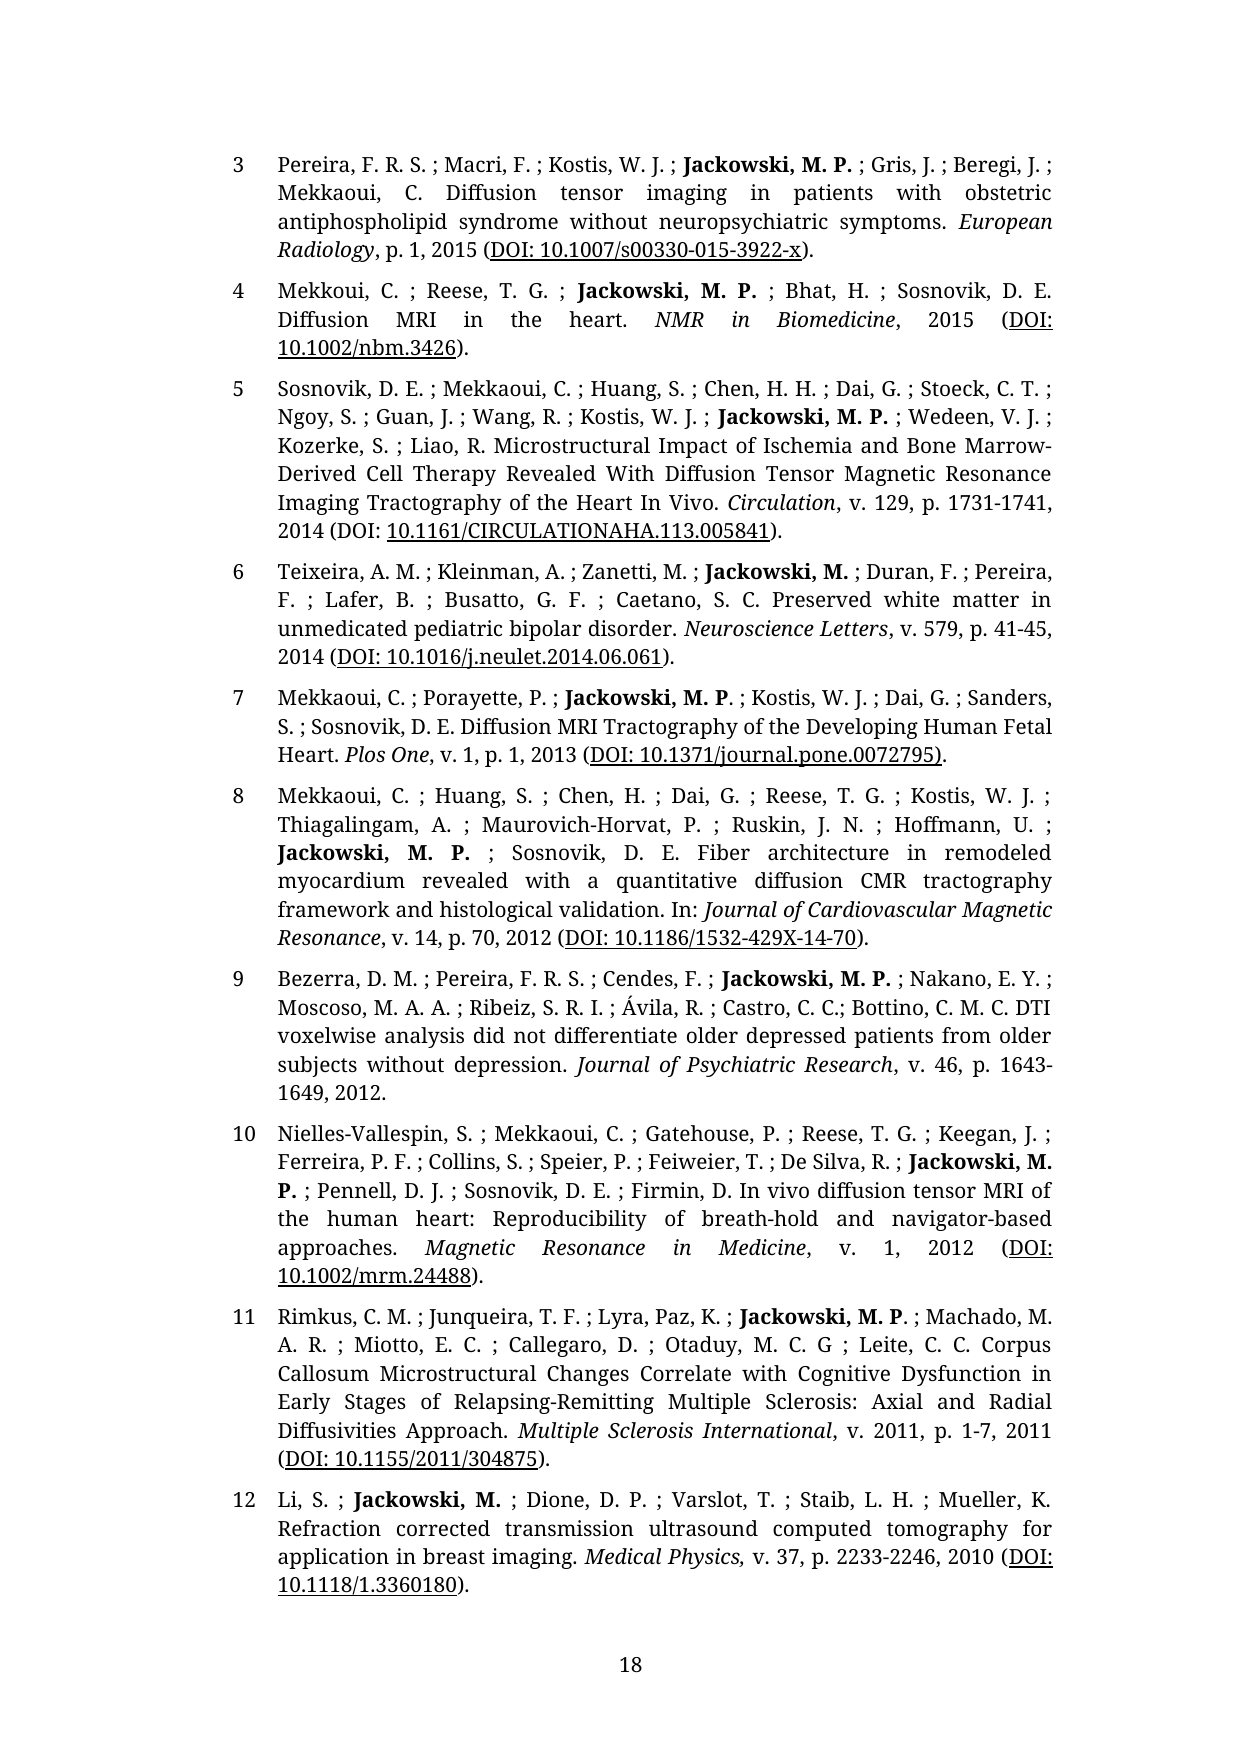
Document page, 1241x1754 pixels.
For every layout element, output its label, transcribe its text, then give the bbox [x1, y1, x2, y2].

list Sosnovik, D. E. ; Mekkaoui, C. ; Huang, S. ; Chen, H. H. ; Dai, G. ; Stoeck, C. T. ; Ngoy, S. ; Guan, J. ; Wang, R. ; Kostis, W. J. ; Jackowski, M. P. ; Wedeen, V. J. ; Kozerke, S. ; Liao, R. Microstructural Impact of Ischemia and Bone Marrow-Derived Cell Therapy Revealed With Diffusion Tensor Magnetic Resonance Imaging Tractography of the Heart In Vivo. Circulation, v. 129, p. 1731-1741, 2014 (DOI: 10.1161/CIRCULATIONAHA.113.005841). [232, 374, 1053, 545]
list Pereira, F. R. S. ; Macri, F. ; Kostis, W. J. ; Jackowski, M. P. ; Gris, J. ; Beregi, J. ; Mekkaoui, C. Diffusion tensor imaging in patients with obstetric antiphospholipid syndrome without neuropsychiatric symptoms. European Radiology, p. 1, 2015 (DOI: 10.1007/s00330-015-3922-x). [232, 150, 1053, 264]
list Rimkus, C. M. ; Junqueira, T. F. ; Lyra, Paz, K. ; Jackowski, M. P. ; Machado, M. A. R. ; Miotto, E. C. ; Callegaro, D. ; Otaduy, M. C. G ; Leite, C. C. Corpus Callosum Microstructural Changes Correlate with Cognitive Dysfunction in Early Stages of Relapsing-Remitting Multiple Sclerosis: Axial and Radial Diffusivities Approach. Multiple Sclerosis International, v. 2011, p. 1-7, 2011 (DOI: 10.1155/2011/304875). [232, 1302, 1053, 1473]
list Li, S. ; Jackowski, M. ; Dione, D. P. ; Varslot, T. ; Staib, L. H. ; Mueller, K. Refraction corrected transmission ultrasound computed tomography for application in breast imaging. Medical Physics, v. 37, p. 2233-2246, 2010 (DOI: 10.1118/1.3360180). [232, 1485, 1053, 1599]
list Mekkoui, C. ; Reese, T. G. ; Jackowski, M. P. ; Bhat, H. ; Sosnovik, D. E. Diffusion MRI in the heart. NMR in Biomedicine, 2015 (DOI: 10.1002/nbm.3426). [232, 276, 1053, 362]
list Mekkaoui, C. ; Huang, S. ; Chen, H. ; Dai, G. ; Reese, T. G. ; Kostis, W. J. ; Thiagalingam, A. ; Maurovich-Horvat, P. ; Ruskin, J. N. ; Hoffmann, U. ; Jackowski, M. P. ; Sosnovik, D. E. Fiber architecture in remodeled myocardium revealed with a quantitative diffusion CMR tractography framework and histological validation. In: Journal of Cardiovascular Magnetic Resonance, v. 14, p. 70, 2012 (DOI: 10.1186/1532-429X-14-70). [232, 781, 1053, 952]
list Nielles-Vallespin, S. ; Mekkaoui, C. ; Gatehouse, P. ; Reese, T. G. ; Keegan, J. ; Ferreira, P. F. ; Collins, S. ; Speier, P. ; Feiweier, T. ; De Silva, R. ; Jackowski, M. P. ; Pennell, D. J. ; Sosnovik, D. E. ; Firmin, D. In vivo diffusion tensor MRI of the human heart: Reproducibility of breath-hold and navigator-based approaches. Magnetic Resonance in Medicine, v. 1, 2012 (DOI: 10.1002/mrm.24488). [232, 1119, 1053, 1290]
list Mekkaoui, C. ; Porayette, P. ; Jackowski, M. P. ; Kostis, W. J. ; Dai, G. ; Sanders, S. ; Sosnovik, D. E. Diffusion MRI Tractography of the Developing Human Fetal Heart. Plos One, v. 1, p. 1, 2013 (DOI: 10.1371/journal.pone.0072795). [232, 683, 1053, 769]
list Bezerra, D. M. ; Pereira, F. R. S. ; Cendes, F. ; Jackowski, M. P. ; Nakano, E. Y. ; Moscoso, M. A. A. ; Ribeiz, S. R. I. ; Ávila, R. ; Castro, C. C.; Bottino, C. M. C. DTI voxelwise analysis did not differentiate older depressed patients from older subjects without depression. Journal of Psychiatric Research, v. 46, p. 1643-1649, 2012. [232, 964, 1053, 1107]
list Teixeira, A. M. ; Kleinman, A. ; Zanetti, M. ; Jackowski, M. ; Duran, F. ; Pereira, F. ; Lafer, B. ; Busatto, G. F. ; Caetano, S. C. Preserved white matter in unmedicated pediatric bipolar disorder. Neuroscience Letters, v. 579, p. 41-45, 2014 (DOI: 10.1016/j.neulet.2014.06.061). [232, 557, 1053, 671]
